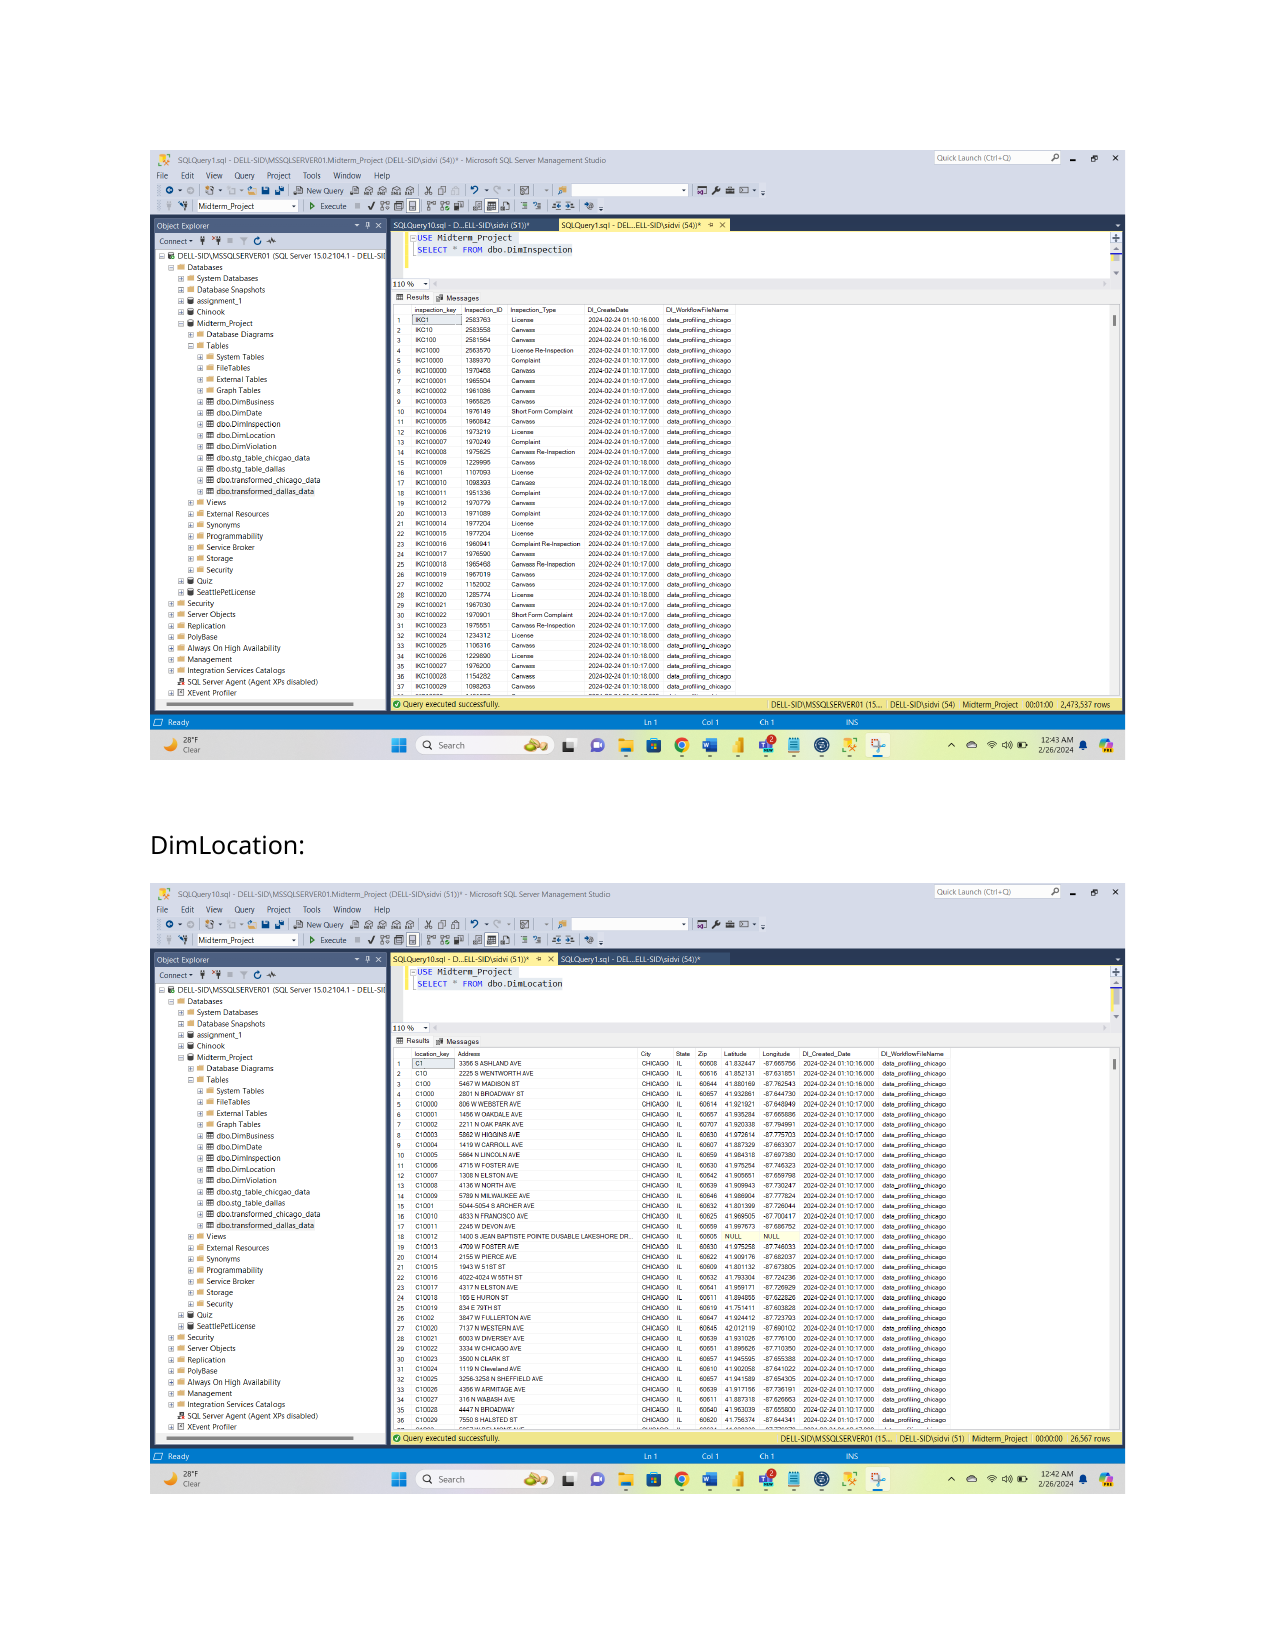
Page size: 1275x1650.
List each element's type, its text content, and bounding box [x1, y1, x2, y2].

picture [150, 883, 1125, 1494]
text DimLocation: [150, 828, 1125, 862]
picture [150, 150, 1125, 760]
